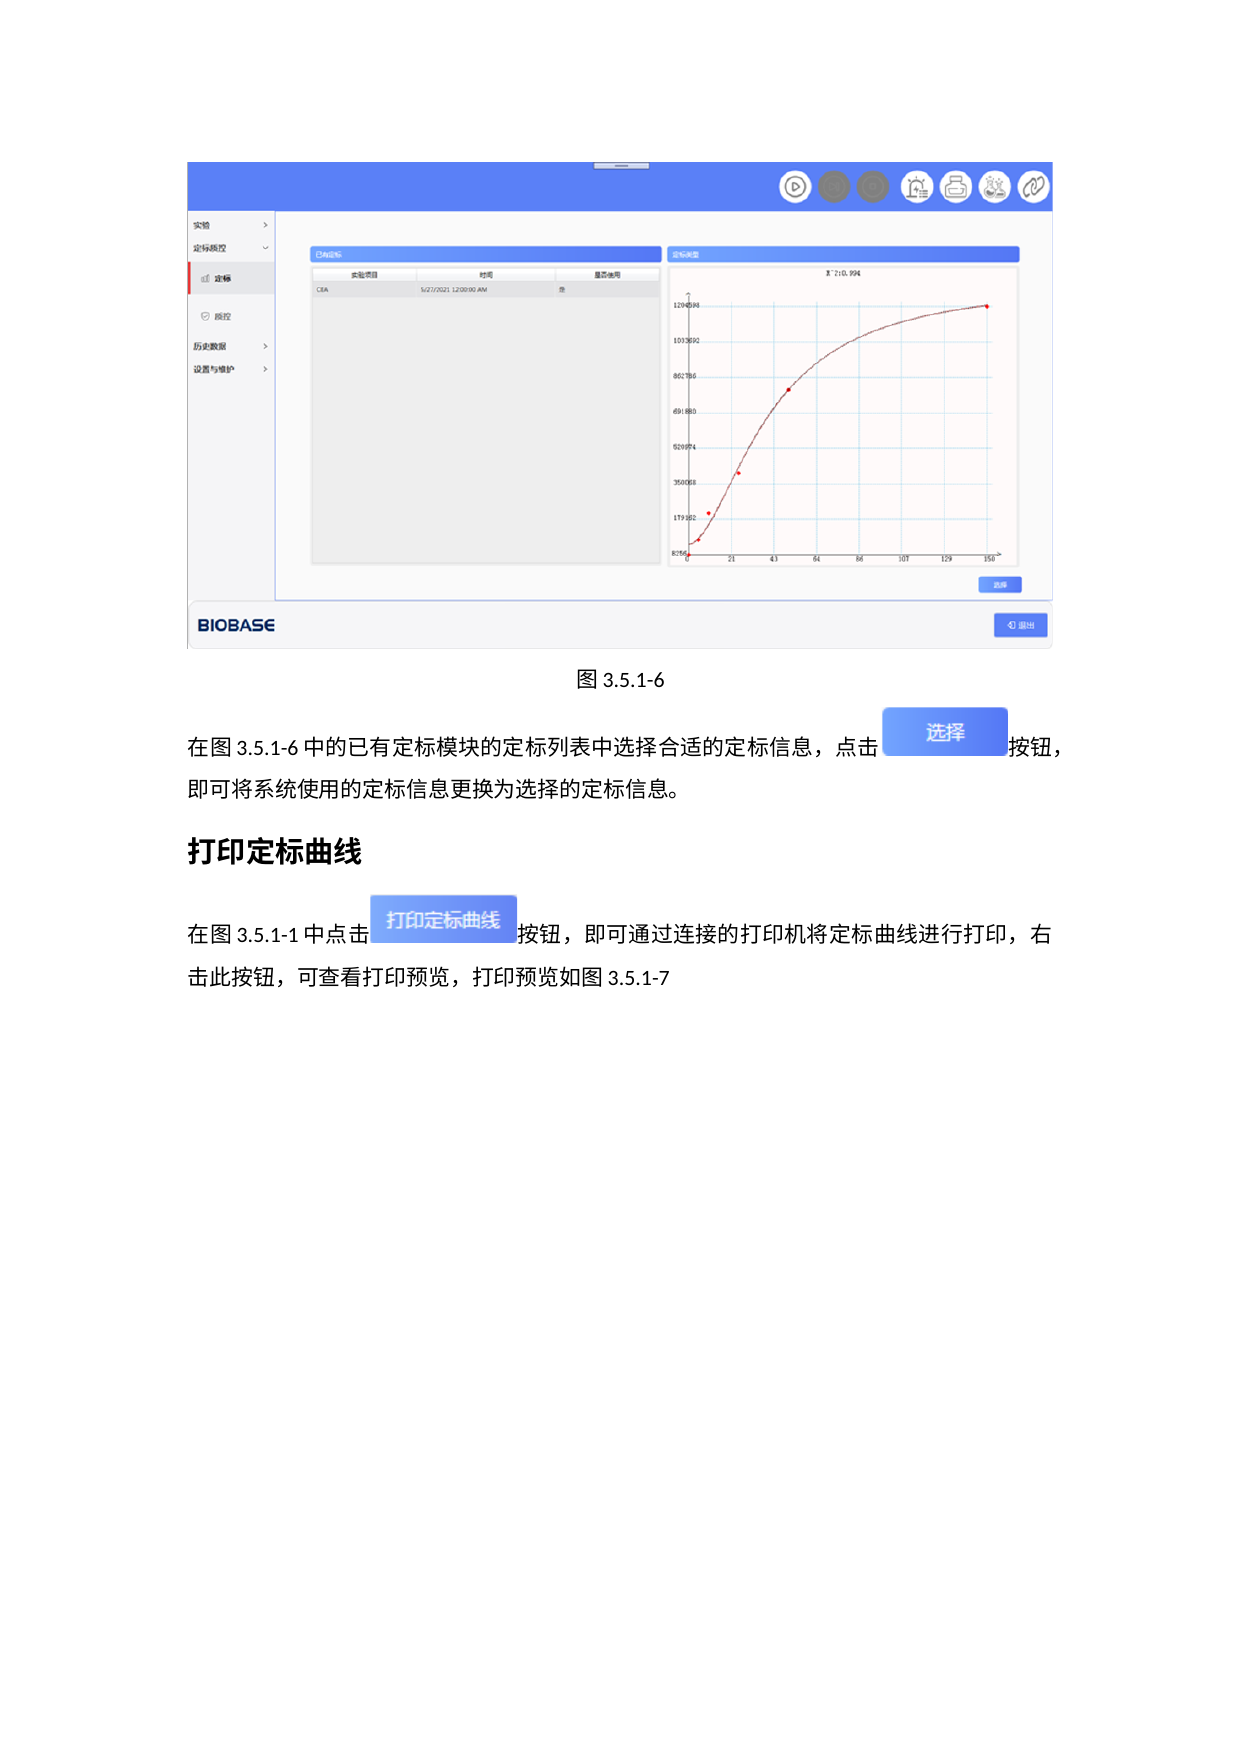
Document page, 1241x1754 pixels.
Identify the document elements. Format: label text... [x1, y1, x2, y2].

picture [187, 162, 1053, 649]
text 在图3.5.1-1中点击按钮，即可通过连接的打印机将定标曲线进行打印，右击此按钮，可查看打印预览，打印预览如图3.5.1-7 [187, 894, 1053, 992]
picture [370, 894, 518, 943]
text 在图3.5.1-6中的已有定标模块的定标列表中选择合适的定标信息，点击按钮，即可将系统使用的定标信息更换为选择的定标信息。 [187, 707, 1053, 804]
picture [881, 707, 1008, 756]
text 打印定标曲线 [187, 817, 1053, 882]
text 图3.5.1-6 [187, 662, 1053, 694]
